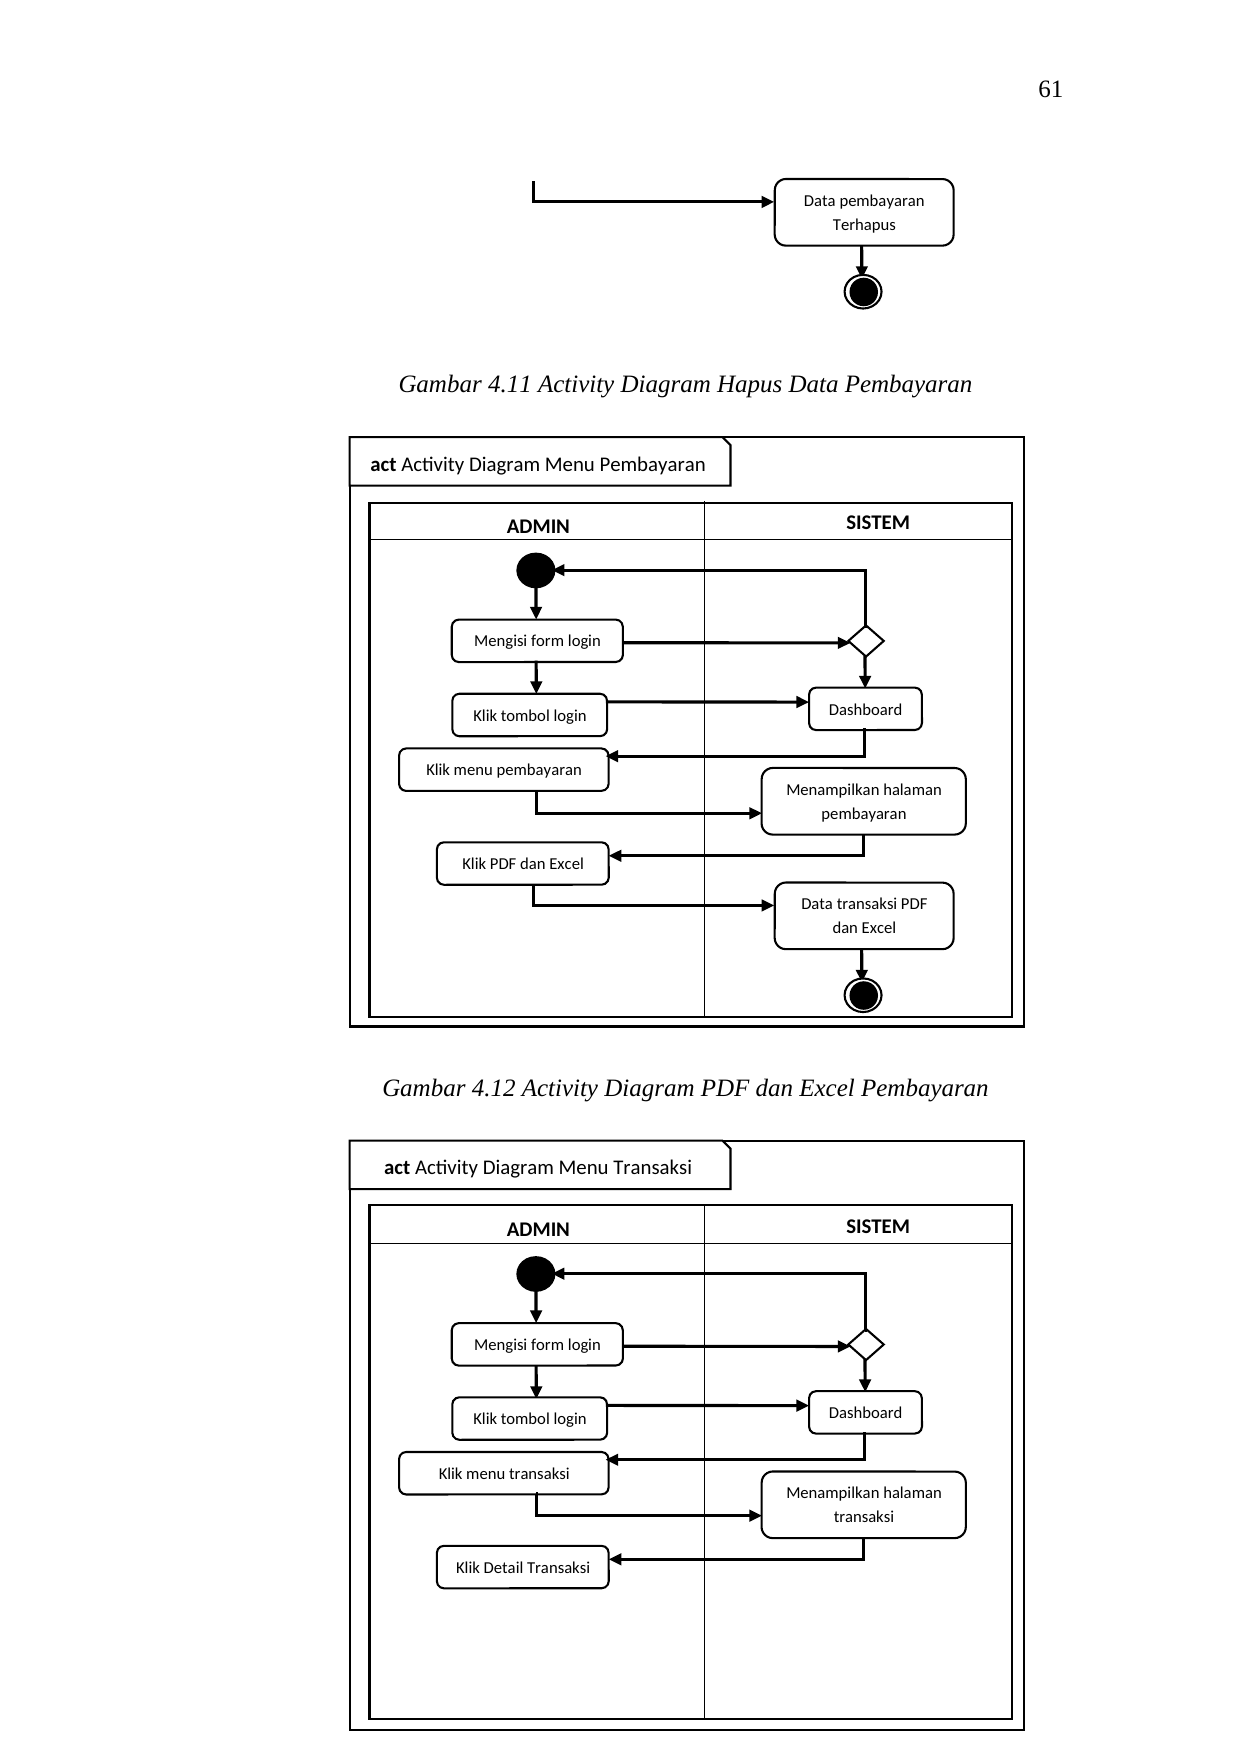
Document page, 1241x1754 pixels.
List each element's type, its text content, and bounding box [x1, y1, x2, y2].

text Gambar 4.11 Activity Diagram Hapus Data Pembayaran [310, 369, 1063, 398]
text Gambar 4.12 Activity Diagram PDF dan Excel Pembayaran [310, 1073, 1063, 1101]
